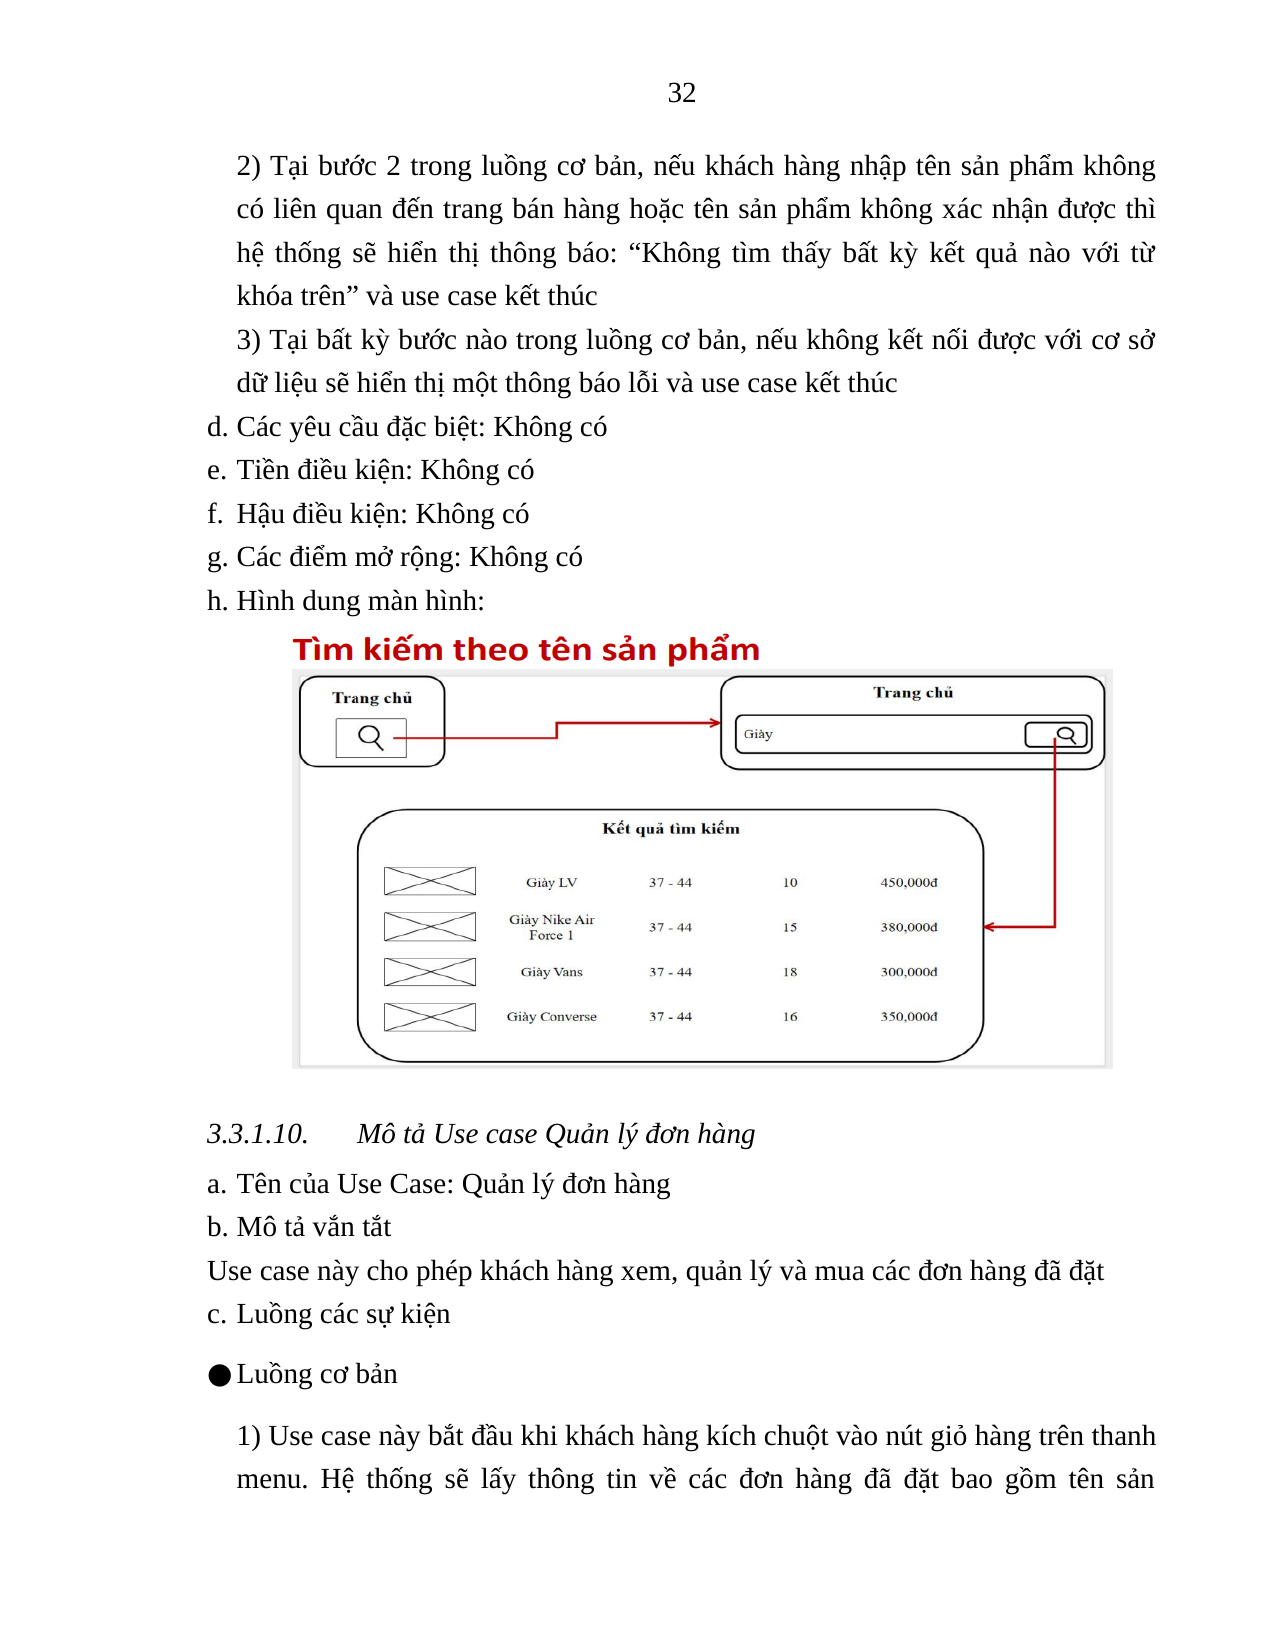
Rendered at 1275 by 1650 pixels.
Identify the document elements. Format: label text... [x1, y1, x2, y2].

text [236, 1418, 1157, 1495]
list Mô tả vắn tắt [207, 1209, 1157, 1243]
list Luồng các sự kiện [207, 1297, 1157, 1330]
list Tên của Use Case: Quản lý đơn hàng [207, 1166, 1157, 1199]
list Hình dung màn hình: [207, 583, 1157, 617]
list Tiền điều kiện: Không có [207, 452, 1157, 486]
list Các điểm mở rộng: Không có [207, 539, 1157, 573]
picture [259, 626, 1134, 1082]
text 2) Tại bước 2 trong luồng cơ bản, nếu khách hàng nhập tên sản phẩm không có liên quan đến trang bán hàng hoặc tên sản phẩm không xác nhận được thì hệ thống sẽ hiển thị thông báo: “Không tìm thấy bất kỳ kết quả nào với từ khóa trên” và use case kết thúc [236, 148, 1157, 312]
list Luồng cơ bản [207, 1340, 1157, 1400]
text 3) Tại bất kỳ bước nào trong luồng cơ bản, nếu không kết nối được với cơ sở dữ liệu sẽ hiển thị một thông báo lỗi và use case kết thúc [236, 322, 1157, 399]
text Use case này cho phép khách hàng xem, quản lý và mua các đơn hàng đã đặt [207, 1253, 1157, 1287]
list Các yêu cầu đặc biệt: Không có [207, 409, 1157, 442]
subtitle Mô tả Use case Quản lý đơn hàng [207, 1116, 1157, 1150]
list Hậu điều kiện: Không có [207, 496, 1157, 529]
